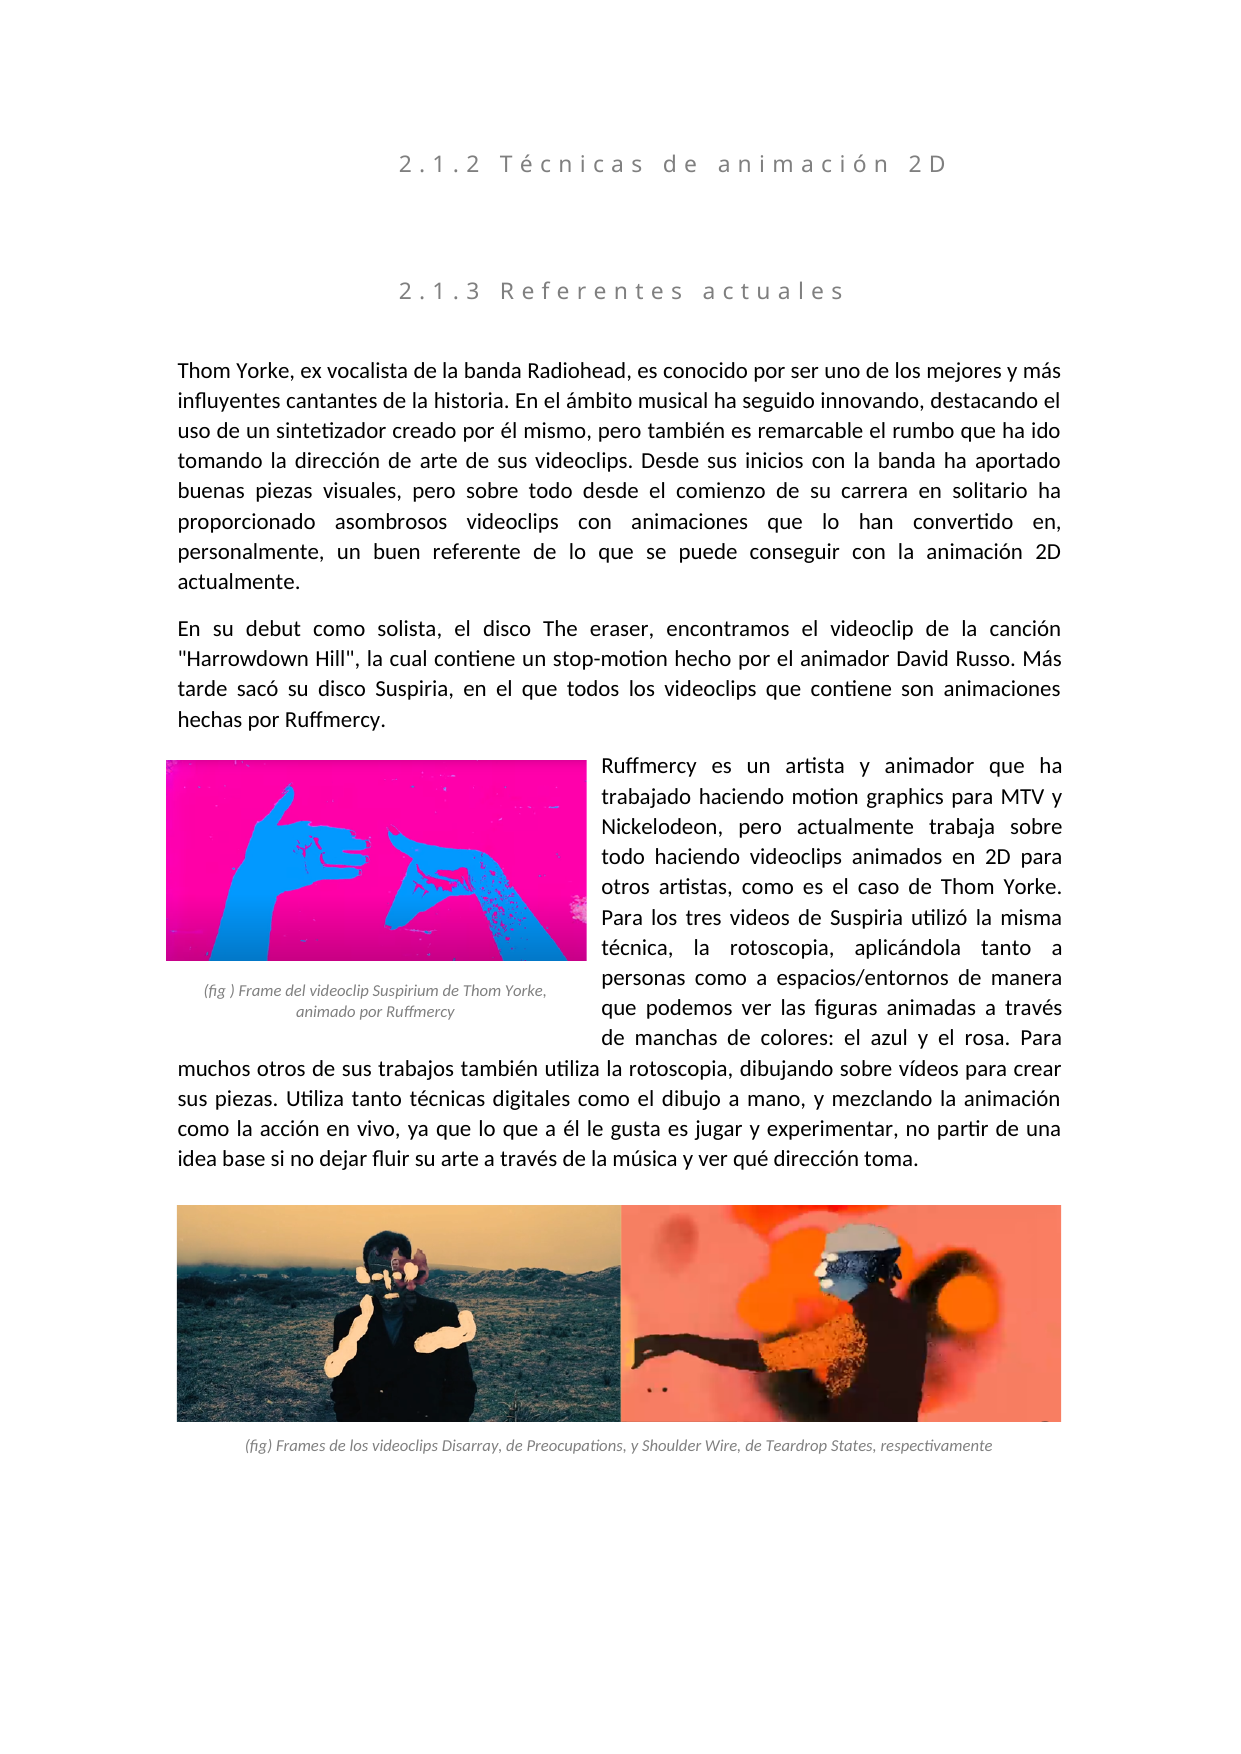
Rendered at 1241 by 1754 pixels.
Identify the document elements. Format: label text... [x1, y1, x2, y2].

table_header (fig ) Frame del videoclip Suspirium de Thom Yorke, animado por Ruffmercy [166, 961, 586, 1029]
subtitle 2.1.2 Técnicas de animación 2D [398, 148, 1063, 179]
text Thom Yorke, ex vocalista de la banda Radiohead, es conocido por ser uno de los mejores y más influyentes cantantes de la historia. En el ámbito musical ha seguido innovando, destacando el uso de un sintetizador creado por él mismo, pero también es remarcable el rumbo que ha ido tomando la dirección de arte de sus videoclips. Desde sus inicios con la banda ha aportado buenas piezas visuales, pero sobre todo desde el comienzo de su carrera en solitario ha proporcionado asombrosos videoclips con animaciones que lo han convertido en, personalmente, un buen referente de lo que se puede conseguir con la animación 2D actualmente. [177, 356, 1063, 595]
text Ruffmercy es un artista y animador que ha trabajado haciendo motion graphics para MTV y Nickelodeon, pero actualmente trabaja sobre todo haciendo videoclips animados en 2D para otros artistas, como es el caso de Thom Yorke. Para los tres videos de Suspiria utilizó la misma técnica, la rotoscopia, aplicándola tanto a personas como a espacios/entornos de manera que podemos ver las figuras animadas a través de manchas de colores: el azul y el rosa. Para muchos otros de sus trabajos también utiliza la rotoscopia, dibujando sobre vídeos para crear sus piezas. Utiliza tanto técnicas digitales como el dibujo a mano, y mezclando la animación como la acción en vivo, ya que lo que a él le gusta es jugar y experimentar, no partir de una idea base si no dejar fluir su arte a través de la música y ver qué dirección toma. [177, 752, 1063, 1172]
subtitle 2.1.3 Referentes actuales [398, 275, 1063, 306]
picture [176, 1205, 1062, 1422]
picture [166, 760, 587, 961]
text En su debut como solista, el disco The eraser, encontramos el videoclip de la canción "Harrowdown Hill", la cual contiene un stop-motion hecho por el animador David Russo. Más tarde sacó su disco Suspiria, en el que todos los videoclips que contiene son animaciones hechas por Ruffmercy. [177, 614, 1063, 733]
table_header (fig) Frames de los videoclips Disarray, de Preocupations, y Shoulder Wire, de Teardrop States, respectivamente [59, 1191, 1181, 1511]
